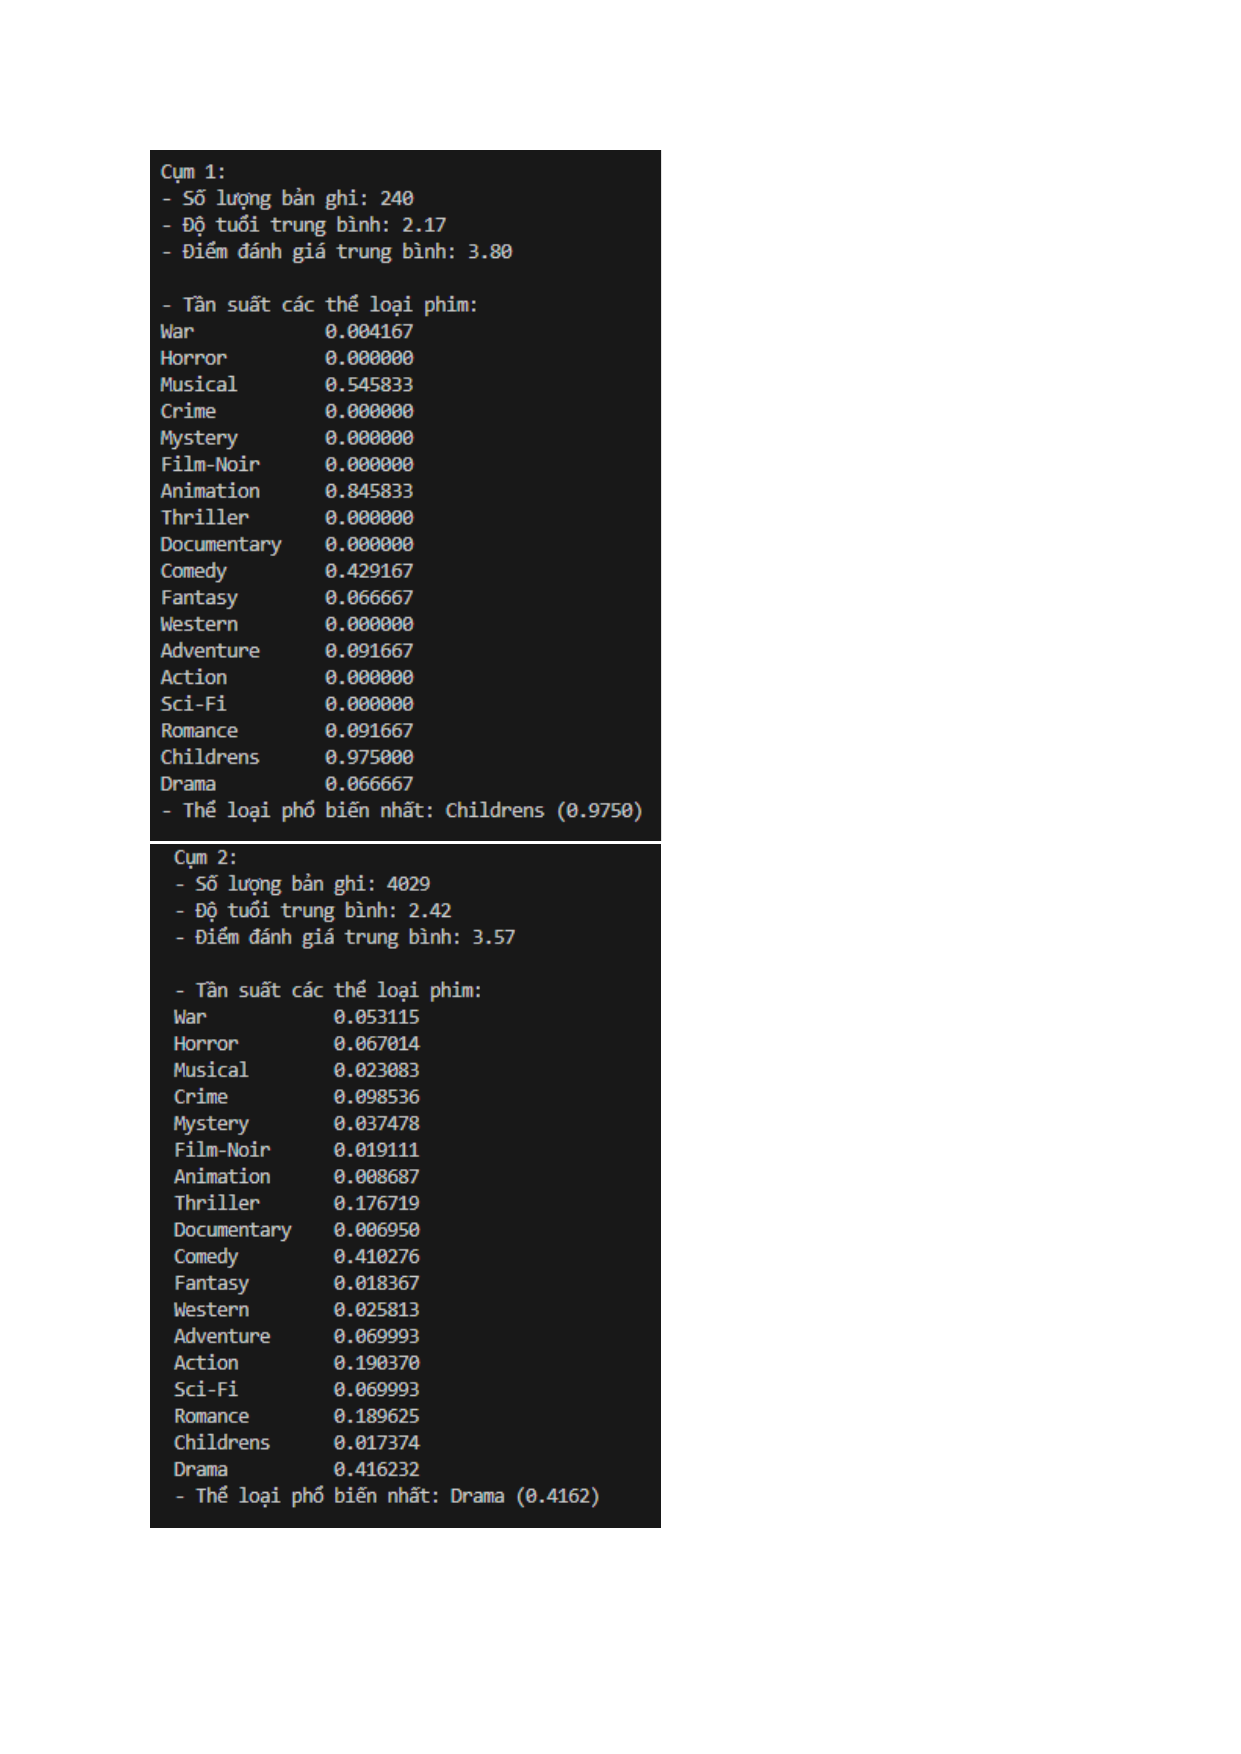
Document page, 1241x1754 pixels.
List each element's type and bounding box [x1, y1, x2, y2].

picture [150, 150, 662, 841]
picture [150, 844, 661, 1528]
